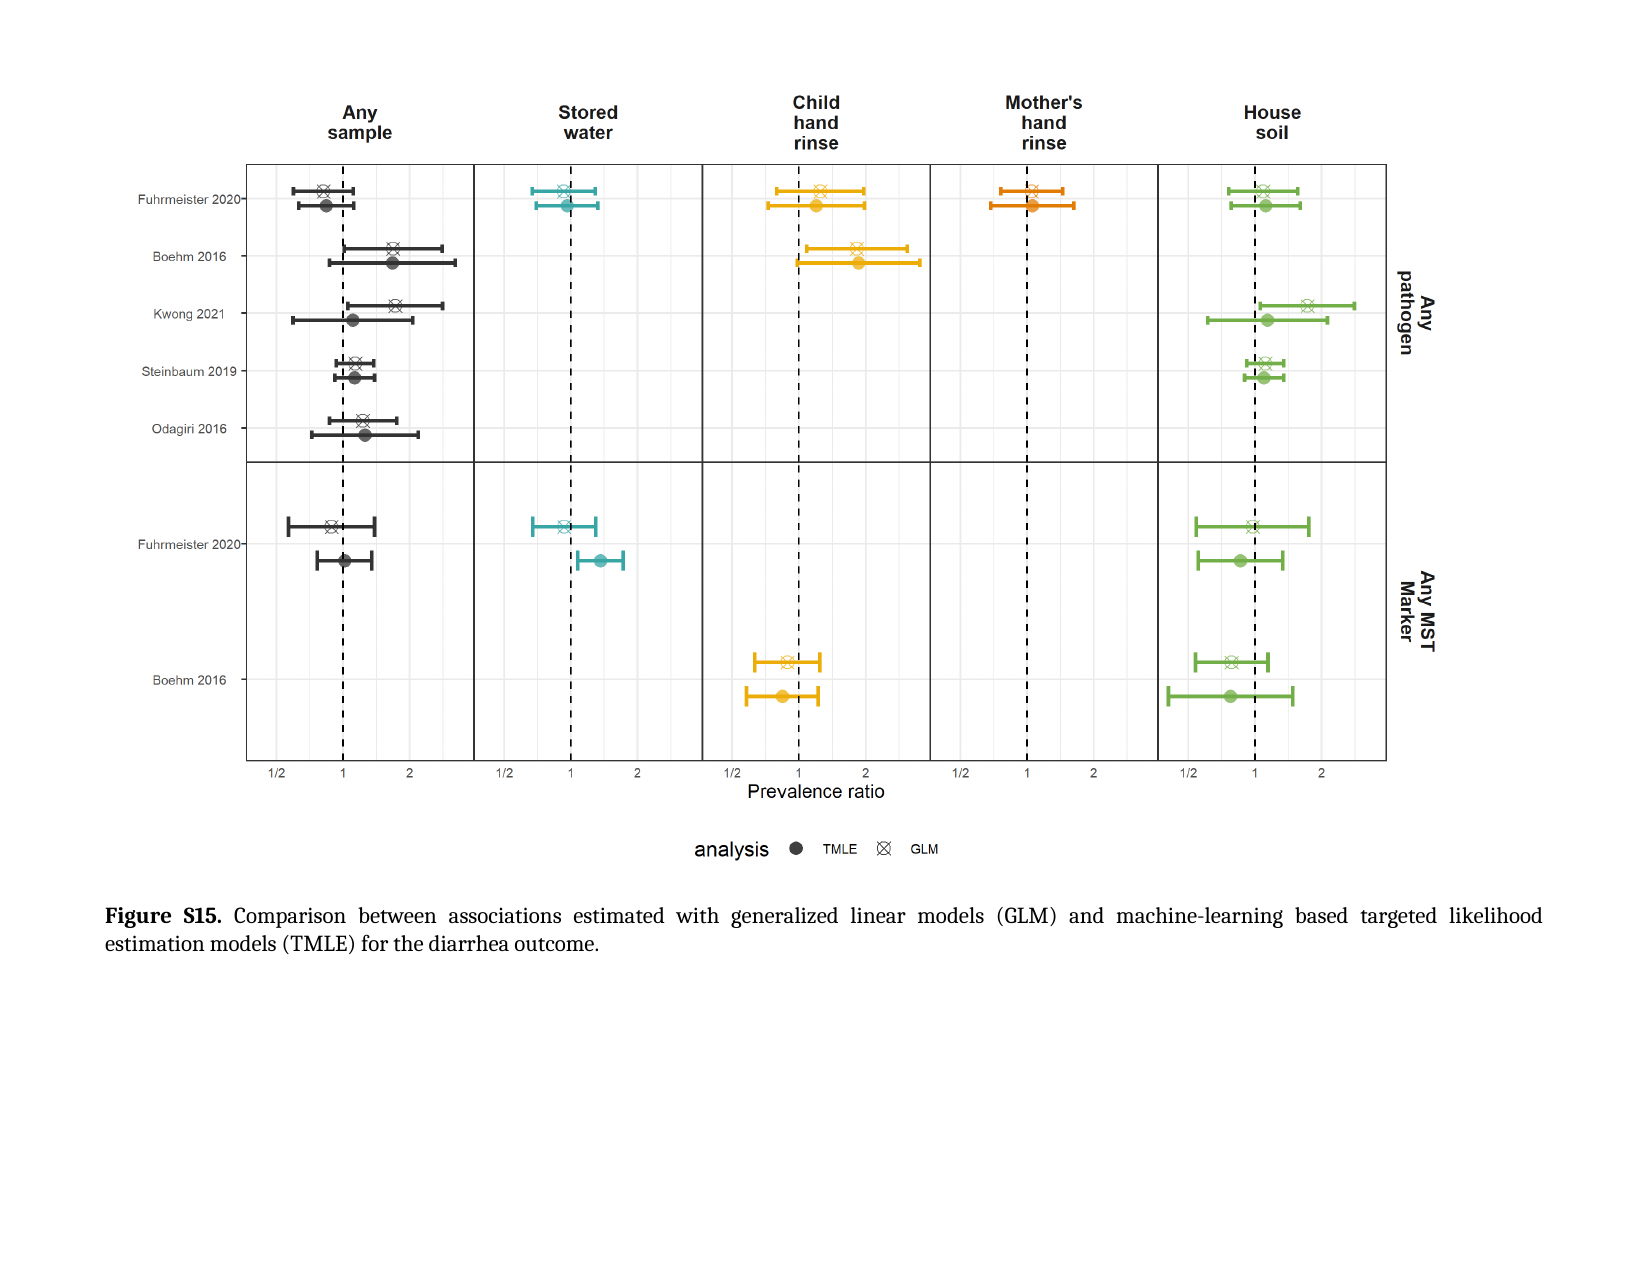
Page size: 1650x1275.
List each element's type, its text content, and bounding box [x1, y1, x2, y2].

picture [105, 75, 1455, 885]
text Figure S15. Comparison between associations estimated with generalized linear models (GLM) and machine-learning based targeted likelihood estimation models (TMLE) for the diarrhea outcome. [105, 903, 1545, 957]
